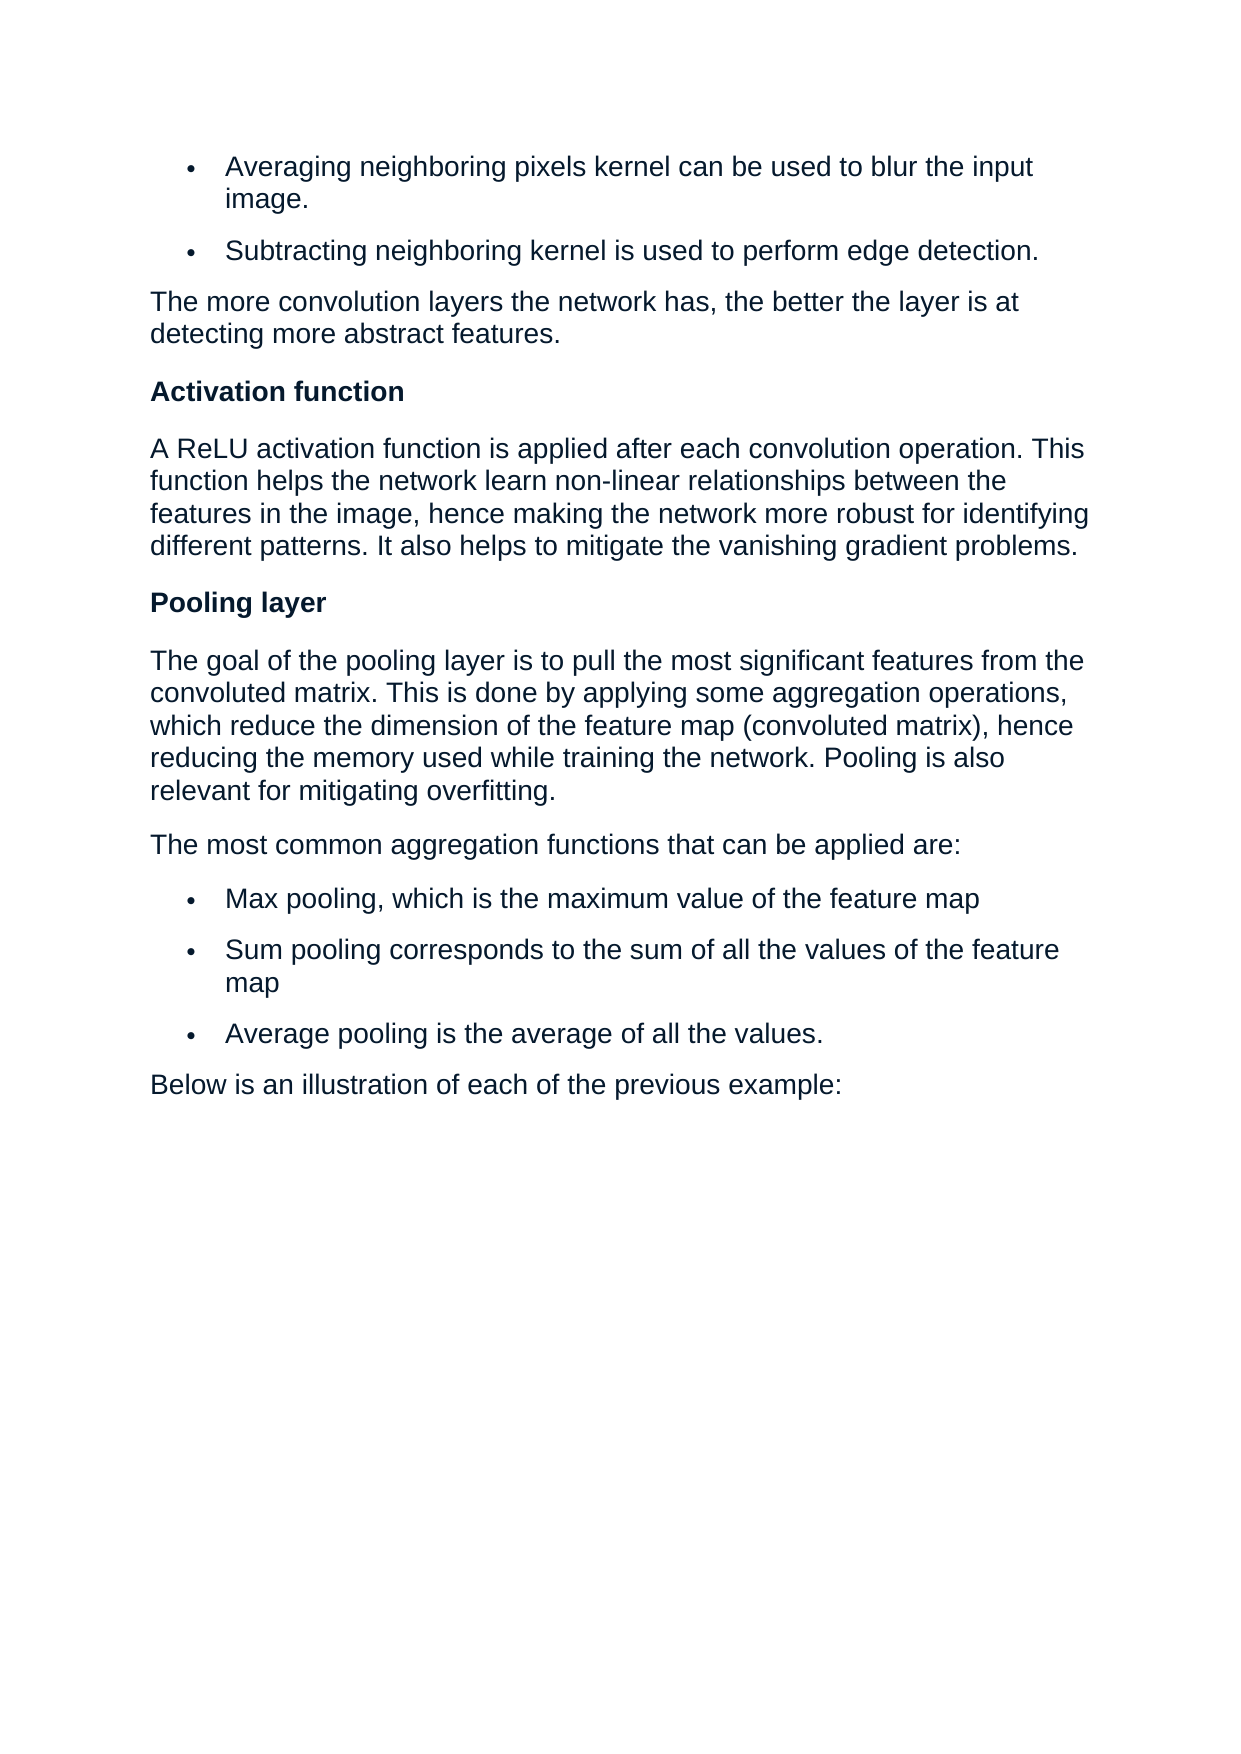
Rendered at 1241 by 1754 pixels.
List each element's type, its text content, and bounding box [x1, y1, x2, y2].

list Sum pooling corresponds to the sum of all the values of the feature map [187, 933, 1090, 998]
list Max pooling, which is the maximum value of the feature map [187, 882, 1090, 914]
text Activation function [150, 374, 1090, 407]
text Pooling layer [150, 586, 1090, 619]
list Subtracting neighboring kernel is used to perform edge detection. [187, 233, 1090, 266]
text The most common aggregation functions that can be applied are: [150, 828, 1090, 860]
text A ReLU activation function is applied after each convolution operation. This function helps the network learn non-linear relationships between the features in the image, hence making the network more robust for identifying different patterns. It also helps to mitigate the vanishing gradient problems. [150, 432, 1090, 561]
list Average pooling is the average of all the values. [187, 1017, 1090, 1049]
text Below is an illustration of each of the previous example: [150, 1068, 1090, 1100]
list Averaging neighboring pixels kernel can be used to blur the input image. [187, 150, 1090, 215]
text The more convolution layers the network has, the better the layer is at detecting more abstract features. [150, 285, 1090, 349]
text The goal of the pooling layer is to pull the most significant features from the convoluted matrix. This is done by applying some aggregation operations, which reduce the dimension of the feature map (convoluted matrix), hence reducing the memory used while training the network. Pooling is also relevant for mitigating overfitting. [150, 644, 1090, 806]
